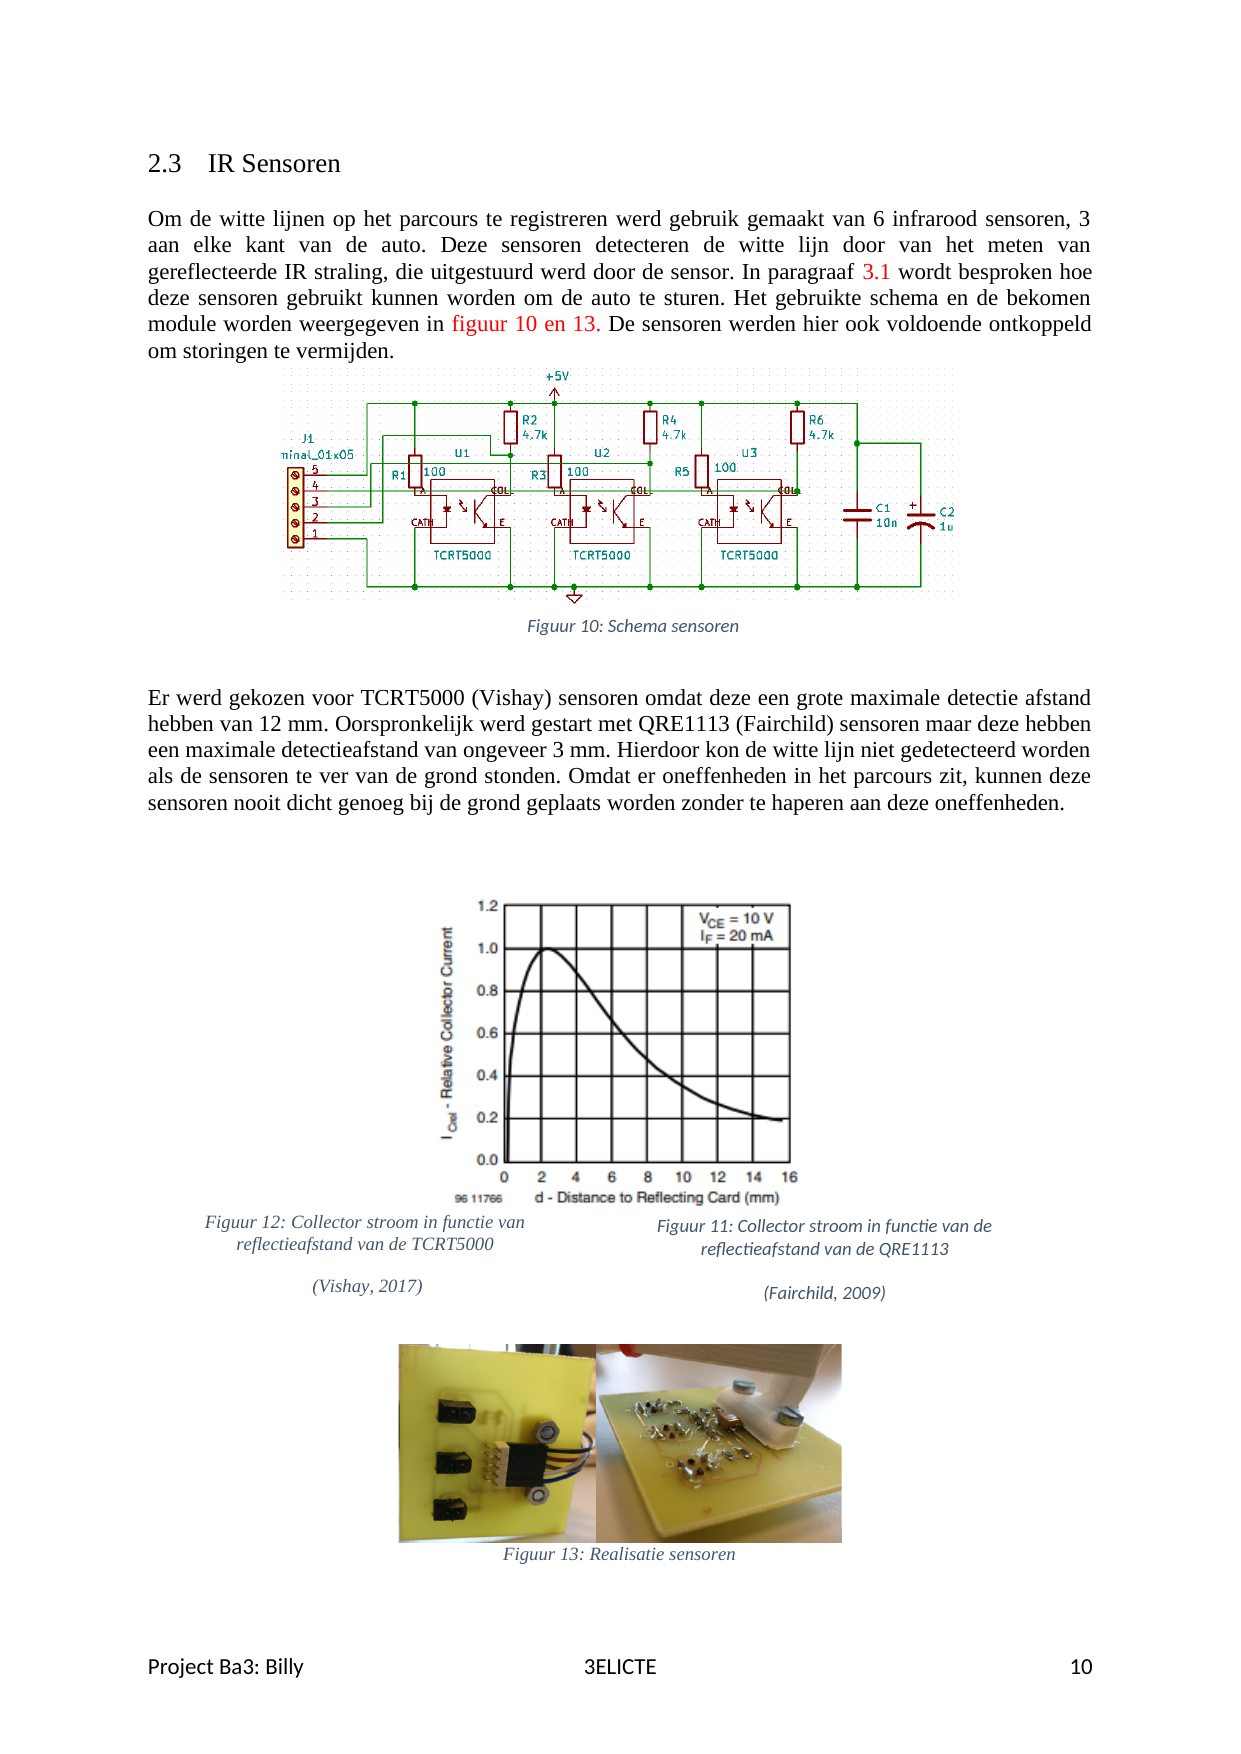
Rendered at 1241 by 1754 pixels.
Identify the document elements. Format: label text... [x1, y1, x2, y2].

text Om de witte lijnen op het parcours te registreren werd gebruik gemaakt van 6 infrarood sensoren, 3 aan elke kant van de auto. Deze sensoren detecteren de witte lijn door van het meten van gereflecteerde IR straling, die uitgestuurd werd door de sensor. In paragraaf 3.1 wordt besproken hoe deze sensoren gebruikt kunnen worden om de auto te sturen. Het gebruikte schema en de bekomen module worden weergegeven in figuur 10 en 13. De sensoren werden hier ook voldoende ontkoppeld om storingen te vermijden. [148, 205, 1093, 363]
text Er werd gekozen voor TCRT5000 (Vishay) sensoren omdat deze een grote maximale detectie afstand hebben van 12 mm. Oorspronkelijk werd gestart met QRE1113 (Fairchild) sensoren maar deze hebben een maximale detectieafstand van ongeveer 3 mm. Hierdoor kon de witte lijn niet gedetecteerd worden als de sensoren te ver van de grond stonden. Omdat er oneffenheden in het parcours zit, kunnen deze sensoren nooit dicht genoeg bij de grond geplaats worden zonder te haperen aan deze oneffenheden. [148, 683, 1093, 815]
text Figuur 13: Realisatie sensoren [148, 1542, 1093, 1564]
picture [398, 1344, 842, 1543]
picture [427, 894, 813, 1212]
picture [280, 363, 960, 605]
text Figuur 12: Collector stroom in functie van reflectieafstand van de TCRT5000 [148, 1211, 1093, 1254]
subtitle IR Sensoren [148, 148, 1093, 179]
